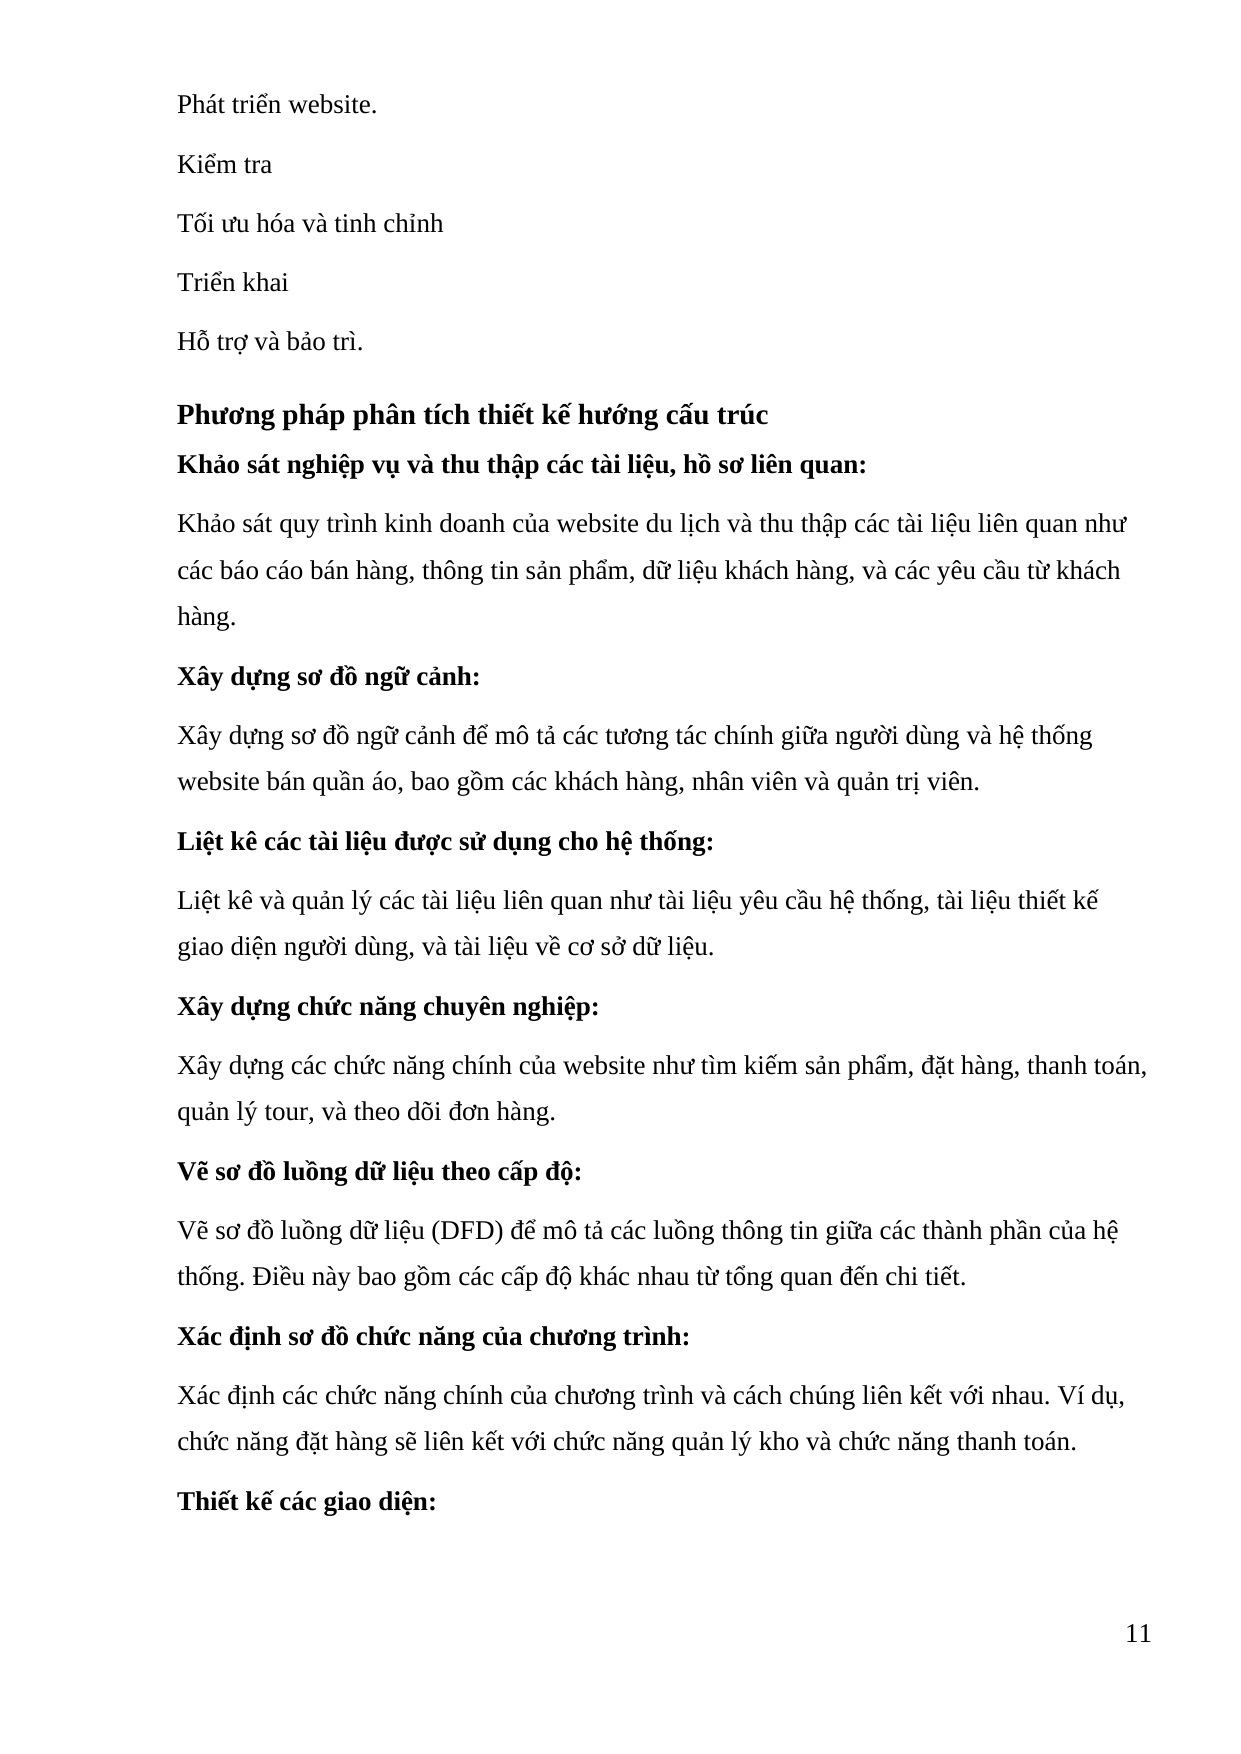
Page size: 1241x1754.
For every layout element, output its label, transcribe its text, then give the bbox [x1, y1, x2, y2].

text Xây dựng chức năng chuyên nghiệp: [177, 989, 1152, 1021]
text Hỗ trợ và bảo trì. [177, 325, 1152, 356]
text Xây dựng sơ đồ ngữ cảnh để mô tả các tương tác chính giữa người dùng và hệ thống website bán quần áo, bao gồm các khách hàng, nhân viên và quản trị viên. [177, 719, 1152, 797]
subtitle Phương pháp phân tích thiết kế hướng cấu trúc [177, 397, 1152, 430]
text Khảo sát nghiệp vụ và thu thập các tài liệu, hồ sơ liên quan: [177, 448, 1152, 479]
text Triển khai [177, 266, 1152, 297]
text Thiết kế các giao diện: [177, 1484, 1152, 1516]
text Kiểm tra [177, 148, 1152, 179]
text Xác định các chức năng chính của chương trình và cách chúng liên kết với nhau. Ví dụ, chức năng đặt hàng sẽ liên kết với chức năng quản lý kho và chức năng thanh toán. [177, 1379, 1152, 1457]
text Liệt kê và quản lý các tài liệu liên quan như tài liệu yêu cầu hệ thống, tài liệu thiết kế giao diện người dùng, và tài liệu về cơ sở dữ liệu. [177, 884, 1152, 962]
text Vẽ sơ đồ luồng dữ liệu (DFD) để mô tả các luồng thông tin giữa các thành phần của hệ thống. Điều này bao gồm các cấp độ khác nhau từ tổng quan đến chi tiết. [177, 1214, 1152, 1292]
text Xây dựng sơ đồ ngữ cảnh: [177, 659, 1152, 691]
text Khảo sát quy trình kinh doanh của website du lịch và thu thập các tài liệu liên quan như các báo cáo bán hàng, thông tin sản phẩm, dữ liệu khách hàng, và các yêu cầu từ khách hàng. [177, 507, 1152, 632]
text Xác định sơ đồ chức năng của chương trình: [177, 1319, 1152, 1351]
text Liệt kê các tài liệu được sử dụng cho hệ thống: [177, 824, 1152, 856]
text Phát triển website. [177, 88, 1152, 120]
text Vẽ sơ đồ luồng dữ liệu theo cấp độ: [177, 1154, 1152, 1186]
text Xây dựng các chức năng chính của website như tìm kiếm sản phẩm, đặt hàng, thanh toán, quản lý tour, và theo dõi đơn hàng. [177, 1049, 1152, 1127]
text Tối ưu hóa và tinh chỉnh [177, 207, 1152, 238]
